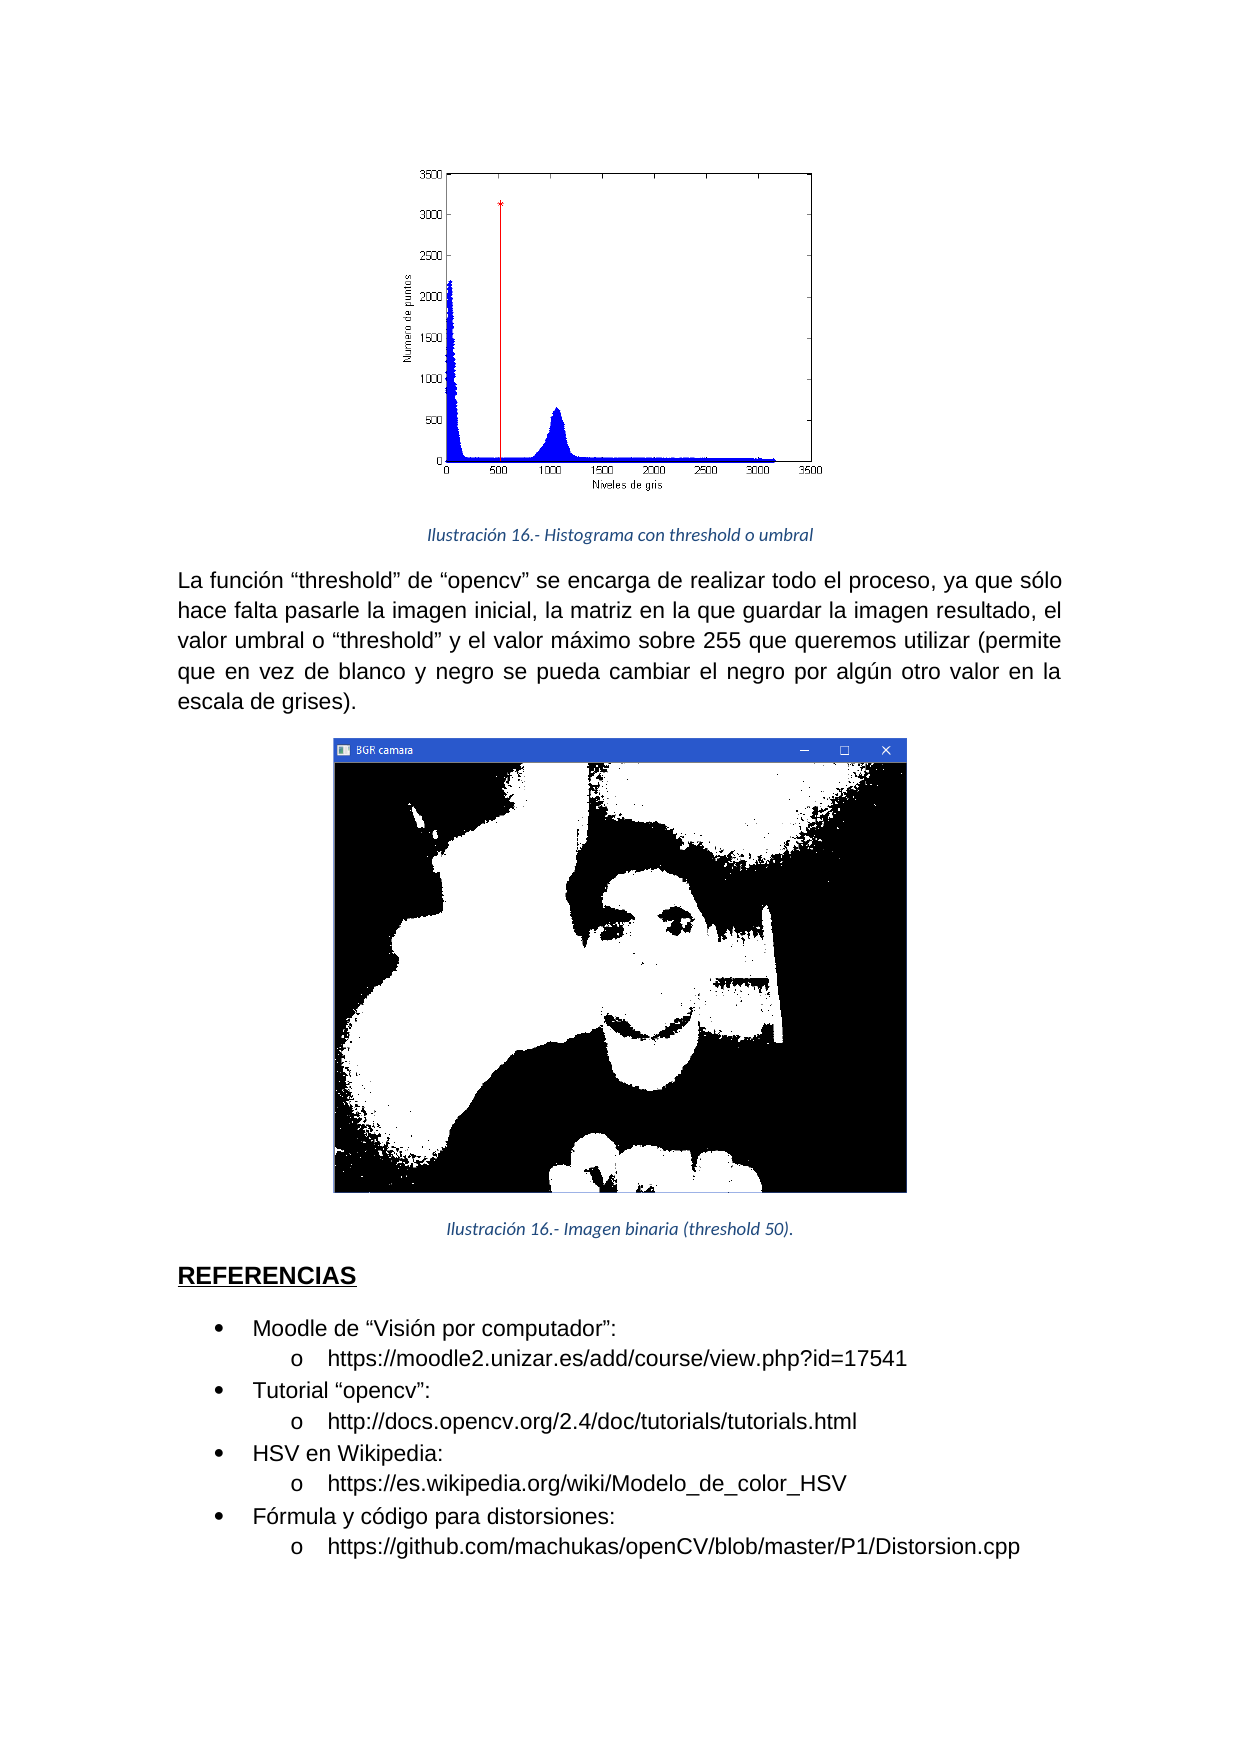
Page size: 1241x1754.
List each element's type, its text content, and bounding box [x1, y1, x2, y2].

list Moodle de “Visión por computador”: [215, 1315, 1063, 1341]
list https://moodle2.unizar.es/add/course/view.php?id=17541 [290, 1345, 1063, 1373]
text Ilustración 16.- Imagen binaria (threshold 50). [177, 1217, 1063, 1240]
picture [333, 738, 907, 1193]
list Fórmula y código para distorsiones: [215, 1503, 1063, 1529]
list HSV en Wikipedia: [215, 1440, 1063, 1467]
text REFERENCIAS [177, 1261, 1063, 1290]
list Tutorial “opencv”: [215, 1377, 1063, 1404]
list https://es.wikipedia.org/wiki/Modelo_de_color_HSV [290, 1470, 1063, 1499]
list https://github.com/machukas/openCV/blob/master/P1/Distorsion.cpp [290, 1533, 1063, 1561]
text La función “threshold” de “opencv” se encarga de realizar todo el proceso, ya que sólo hace falta pasarle la imagen inicial, la matriz en la que guardar la imagen resultado, el valor umbral o “threshold” y el valor máximo sobre 255 que queremos utilizar (permite que en vez de blanco y negro se pueda cambiar el negro por algún otro valor en la escala de grises). [177, 567, 1063, 714]
list http://docs.opencv.org/2.4/doc/tutorials/tutorials.html [290, 1408, 1063, 1436]
picture [385, 147, 855, 499]
text Ilustración 16.- Histograma con threshold o umbral [177, 523, 1063, 546]
